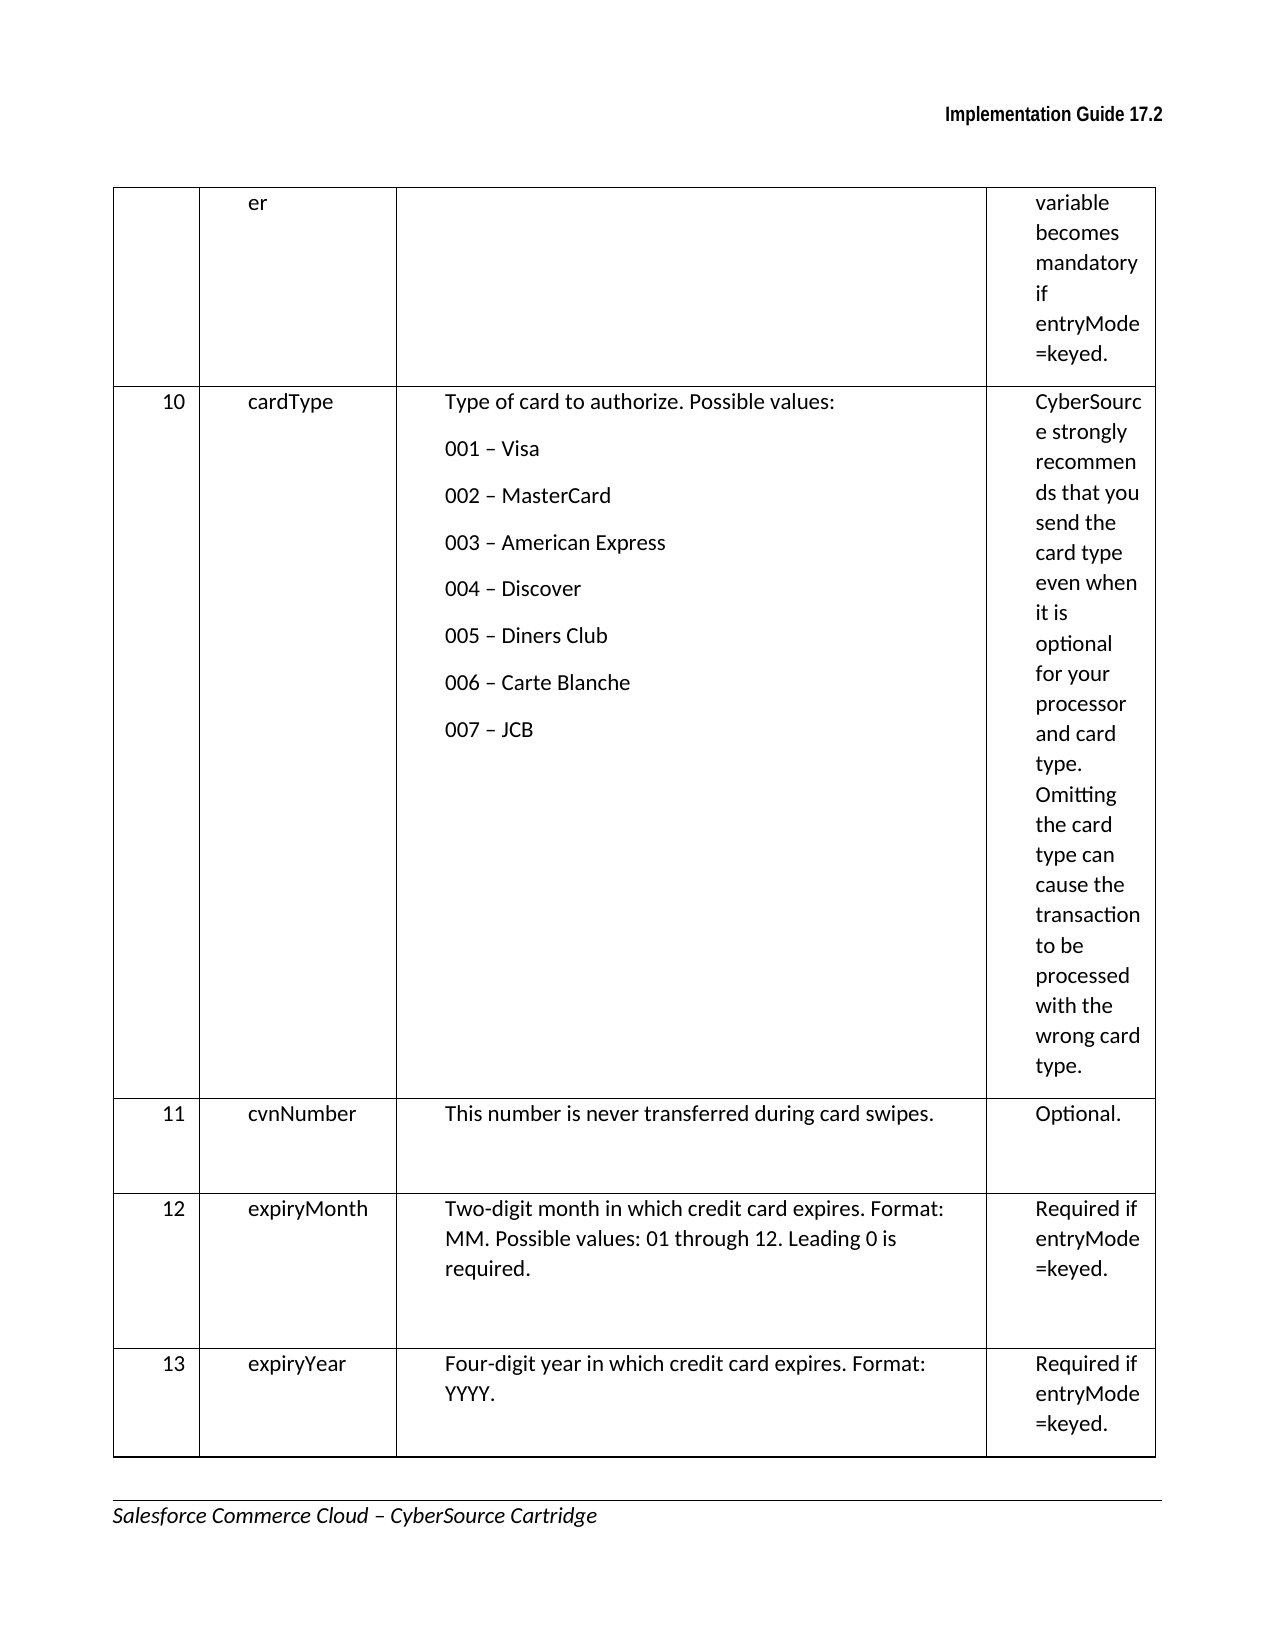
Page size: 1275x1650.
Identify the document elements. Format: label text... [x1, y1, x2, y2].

table_cell cvnNumber [200, 1099, 396, 1193]
table_cell Four-digit year in which credit card expires. Format: YYYY. [397, 1349, 986, 1456]
table_cell 10 [114, 387, 199, 1098]
table_cell This number is never transferred during card swipes. [397, 1099, 986, 1193]
table_cell 9 [114, 188, 199, 386]
table_cell 13 [114, 1349, 199, 1456]
table_cell Two-digit month in which credit card expires. Format: MM. Possible values: 01 through 12. Leading 0 is required. [397, 1194, 986, 1348]
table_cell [987, 188, 1155, 386]
table_cell expiryMonth [200, 1194, 396, 1348]
table_cell expiryYear [200, 1349, 396, 1456]
table_cell 11 [114, 1099, 199, 1193]
table_cell Optional. [987, 1099, 1155, 1193]
table_cell Required if entryMode=keyed. [987, 1349, 1155, 1456]
table_cell Required if entryMode=keyed. [987, 1194, 1155, 1348]
table_cell accountNumber [200, 188, 396, 386]
table_cell 12 [114, 1194, 199, 1348]
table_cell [397, 188, 986, 386]
table_cell cardType [200, 387, 396, 1098]
table_cell CyberSource strongly recommends that you send the card type even when it is optional for your processor and card type. Omitting the card type can cause the transaction to be processed with the wrong card type. [987, 387, 1155, 1098]
table_cell Type of card to authorize. Possible values: 001 – Visa 002 – MasterCard 003 – American Express 004 – Discover 005 – Diners Club 006 – Carte Blanche 007 – JCB [397, 387, 986, 1098]
